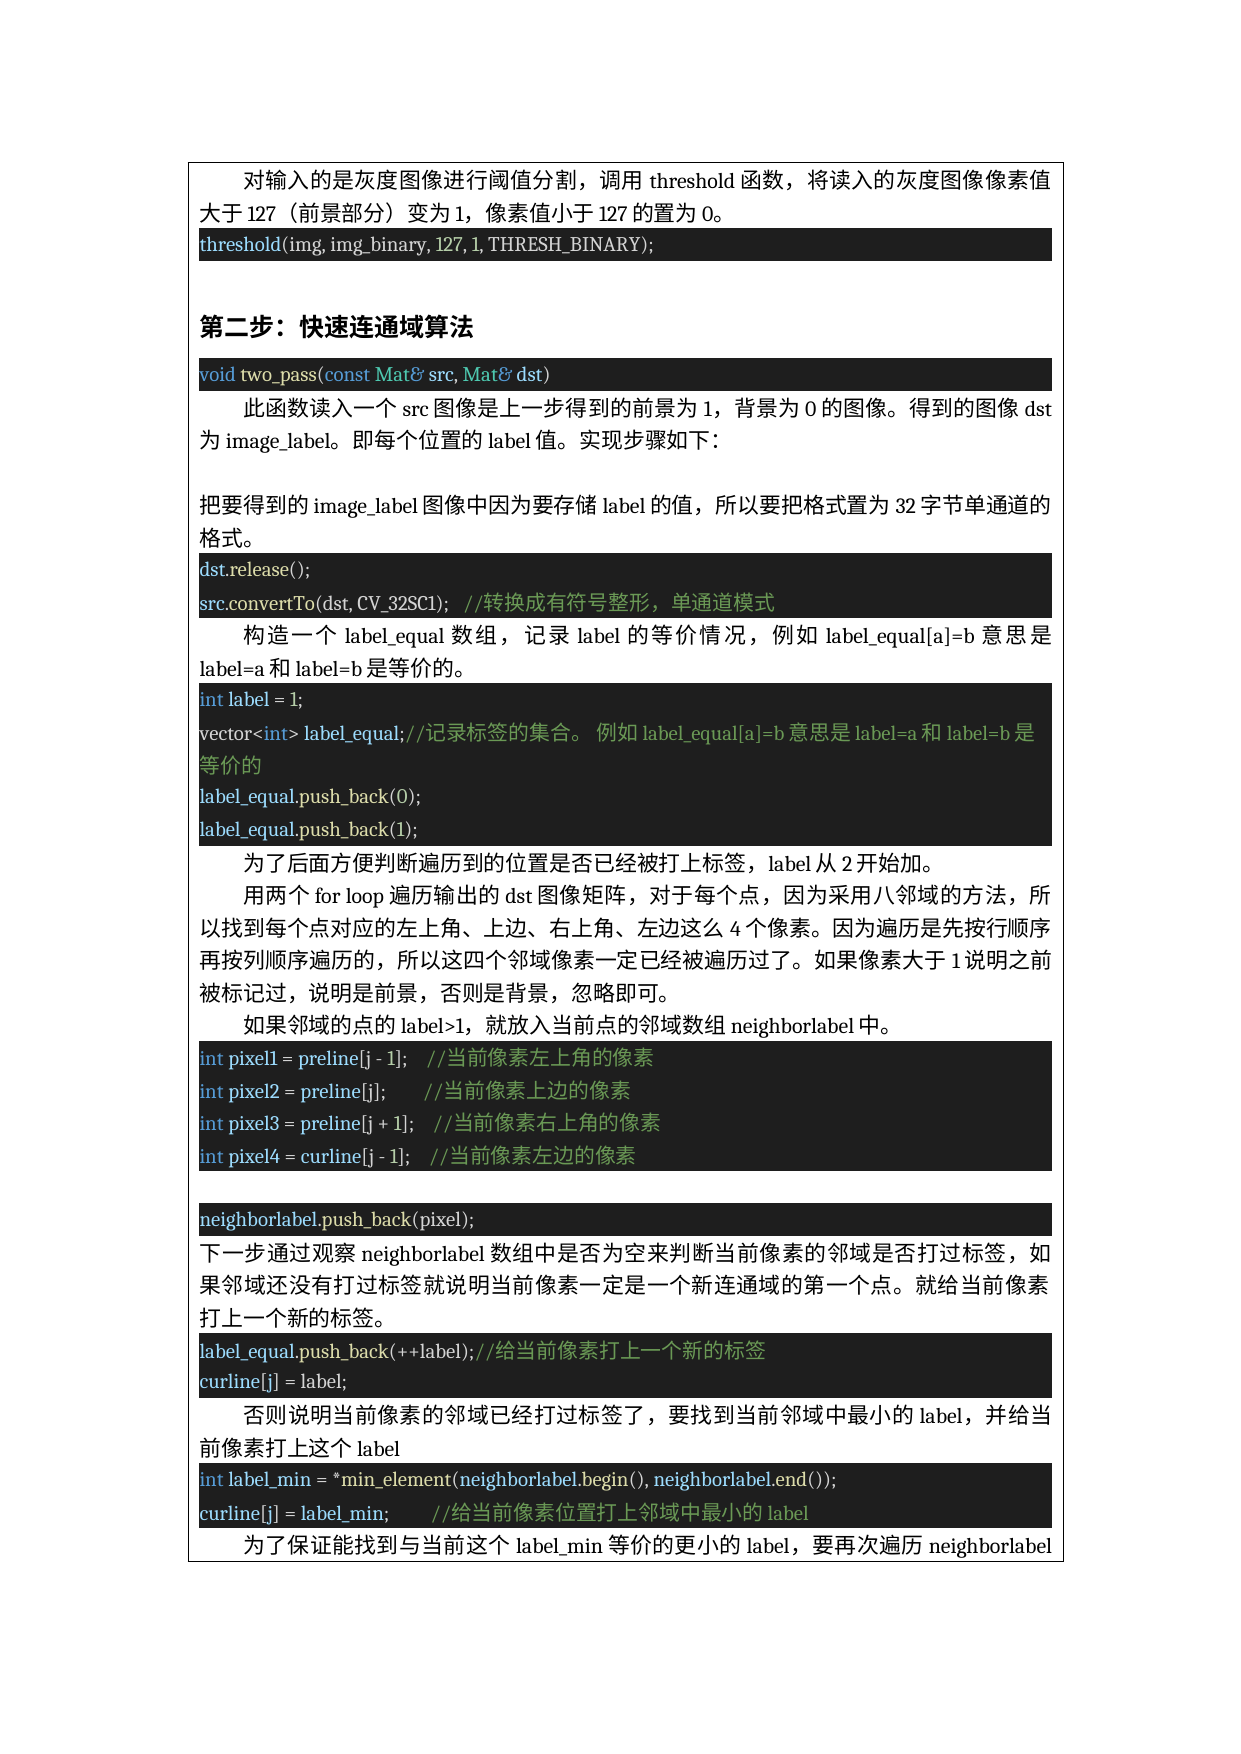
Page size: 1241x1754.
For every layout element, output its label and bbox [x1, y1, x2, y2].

table_cell [189, 163, 1063, 1561]
